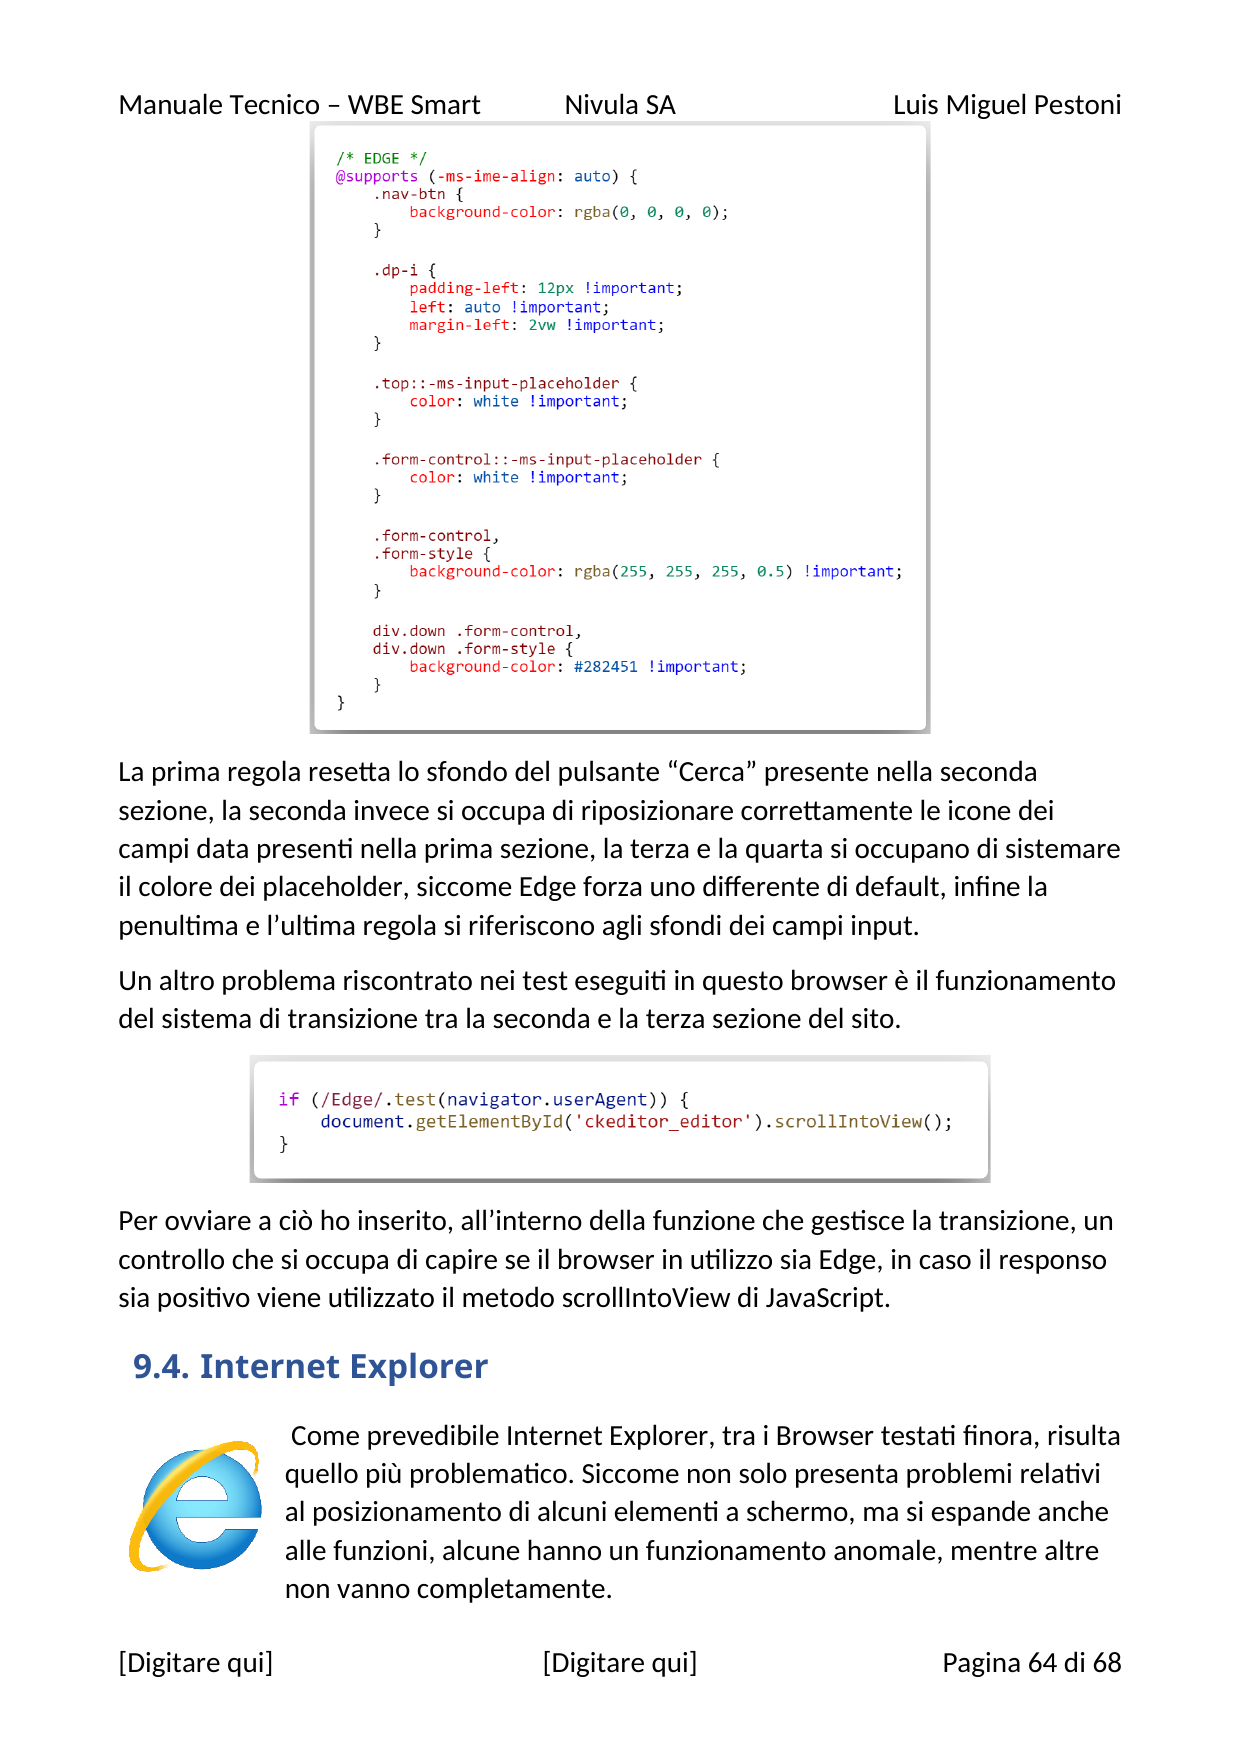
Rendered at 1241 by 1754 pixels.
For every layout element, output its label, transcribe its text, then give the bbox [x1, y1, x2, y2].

text La prima regola resetta lo sfondo del pulsante “Cerca” presente nella seconda sezione, la seconda invece si occupa di riposizionare correttamente le icone dei campi data presenti nella prima sezione, la terza e la quarta si occupano di sistemare il colore dei placeholder, siccome Edge forza uno differente di default, infine la penultima e l’ultima regola si riferiscono agli sfondi dei campi input. [118, 753, 1122, 942]
text Come prevedibile Internet Explorer, tra i Browser testati finora, risulta quello più problematico. Siccome non solo presenta problemi relativi al posizionamento di alcuni elementi a schermo, ma si espande anche alle funzioni, alcune hanno un funzionamento anomale, mentre altre non vanno completamente. [118, 1417, 1122, 1606]
picture [309, 121, 931, 734]
text Un altro problema riscontrato nei test eseguiti in questo browser è il funzionamento del sistema di transizione tra la seconda e la terza sezione del sito. [118, 962, 1122, 1036]
text Per ovviare a ciò ho inserito, all’interno della funzione che gestisce la transizione, un controllo che si occupa di capire se il browser in utilizzo sia Edge, in caso il responso sia positivo viene utilizzato il metodo scrollIntoView di JavaScript. [118, 1202, 1122, 1315]
subtitle Internet Explorer [133, 1343, 1122, 1388]
picture [118, 1432, 266, 1581]
picture [249, 1055, 991, 1183]
